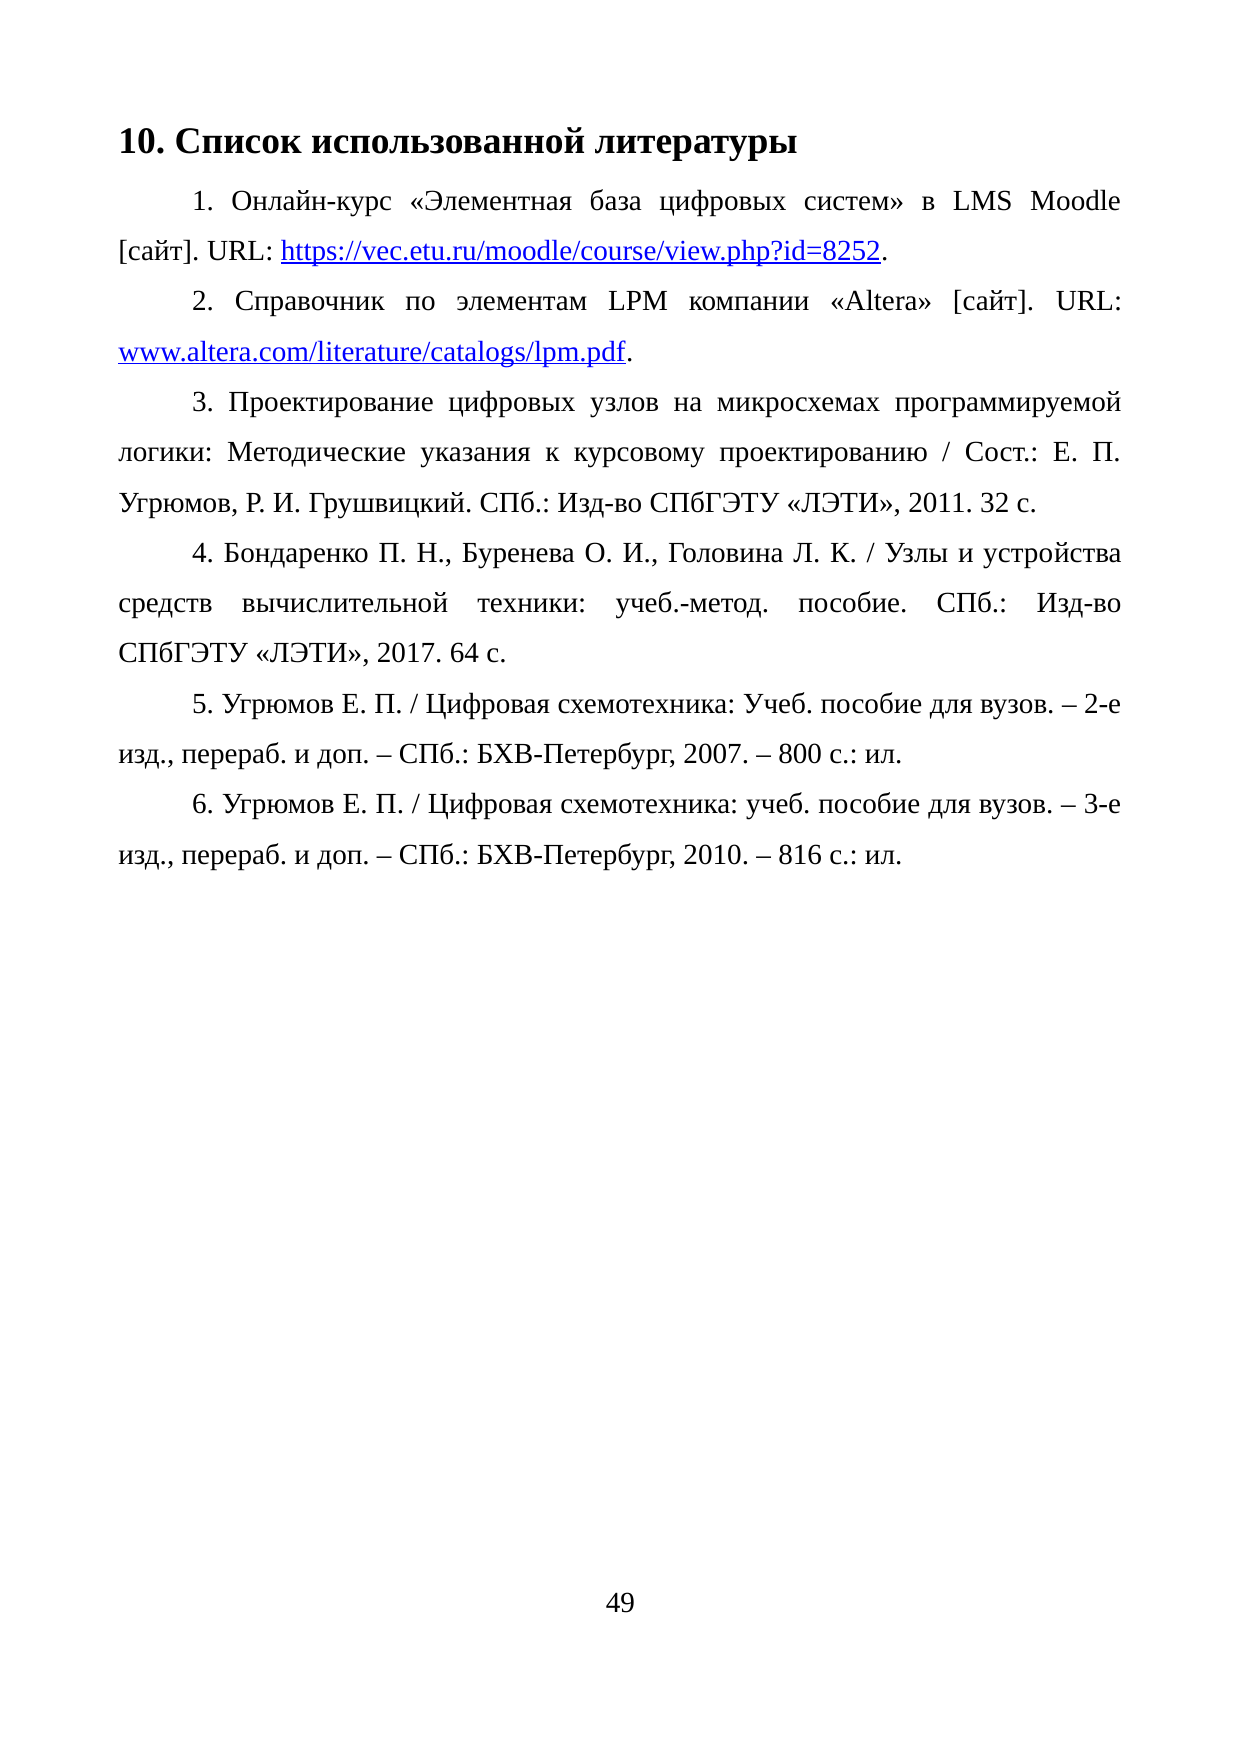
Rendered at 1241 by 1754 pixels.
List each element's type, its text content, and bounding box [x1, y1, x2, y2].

text 4. Бондаренко П. Н., Буренева О. И., Головина Л. К. / Узлы и устройства средств вычислительной техники: учеб.-метод. пособие. СПб.: Изд-во СПбГЭТУ «ЛЭТИ», 2017. 64 с. [118, 535, 1122, 669]
text 3. Проектирование цифровых узлов на микросхемах программируемой логики: Методические указания к курсовому проектированию / Сост.: Е. П. Угрюмов, Р. И. Грушвицкий. СПб.: Изд-во СПбГЭТУ «ЛЭТИ», 2011. 32 с. [118, 384, 1122, 518]
text 6. Угрюмов Е. П. / Цифровая схемотехника: учеб. пособие для вузов. – 3-е изд., перераб. и доп. – СПб.: БХВ-Петербург, 2010. – 816 с.: ил. [118, 787, 1122, 870]
text 2. Справочник по элементам LPM компании «Altera» [сайт]. URL: www.altera.com/literature/catalogs/lpm.pdf. [118, 283, 1122, 367]
subtitle 10. Список использованной литературы [118, 118, 1122, 161]
text 1. Онлайн-курс «Элементная база цифровых систем» в LMS Moodle [сайт]. URL: https://vec.etu.ru/moodle/course/view.php?id=8252. [118, 183, 1122, 267]
text 5. Угрюмов Е. П. / Цифровая схемотехника: Учеб. пособие для вузов. – 2-е изд., перераб. и доп. – СПб.: БХВ-Петербург, 2007. – 800 с.: ил. [118, 686, 1122, 770]
